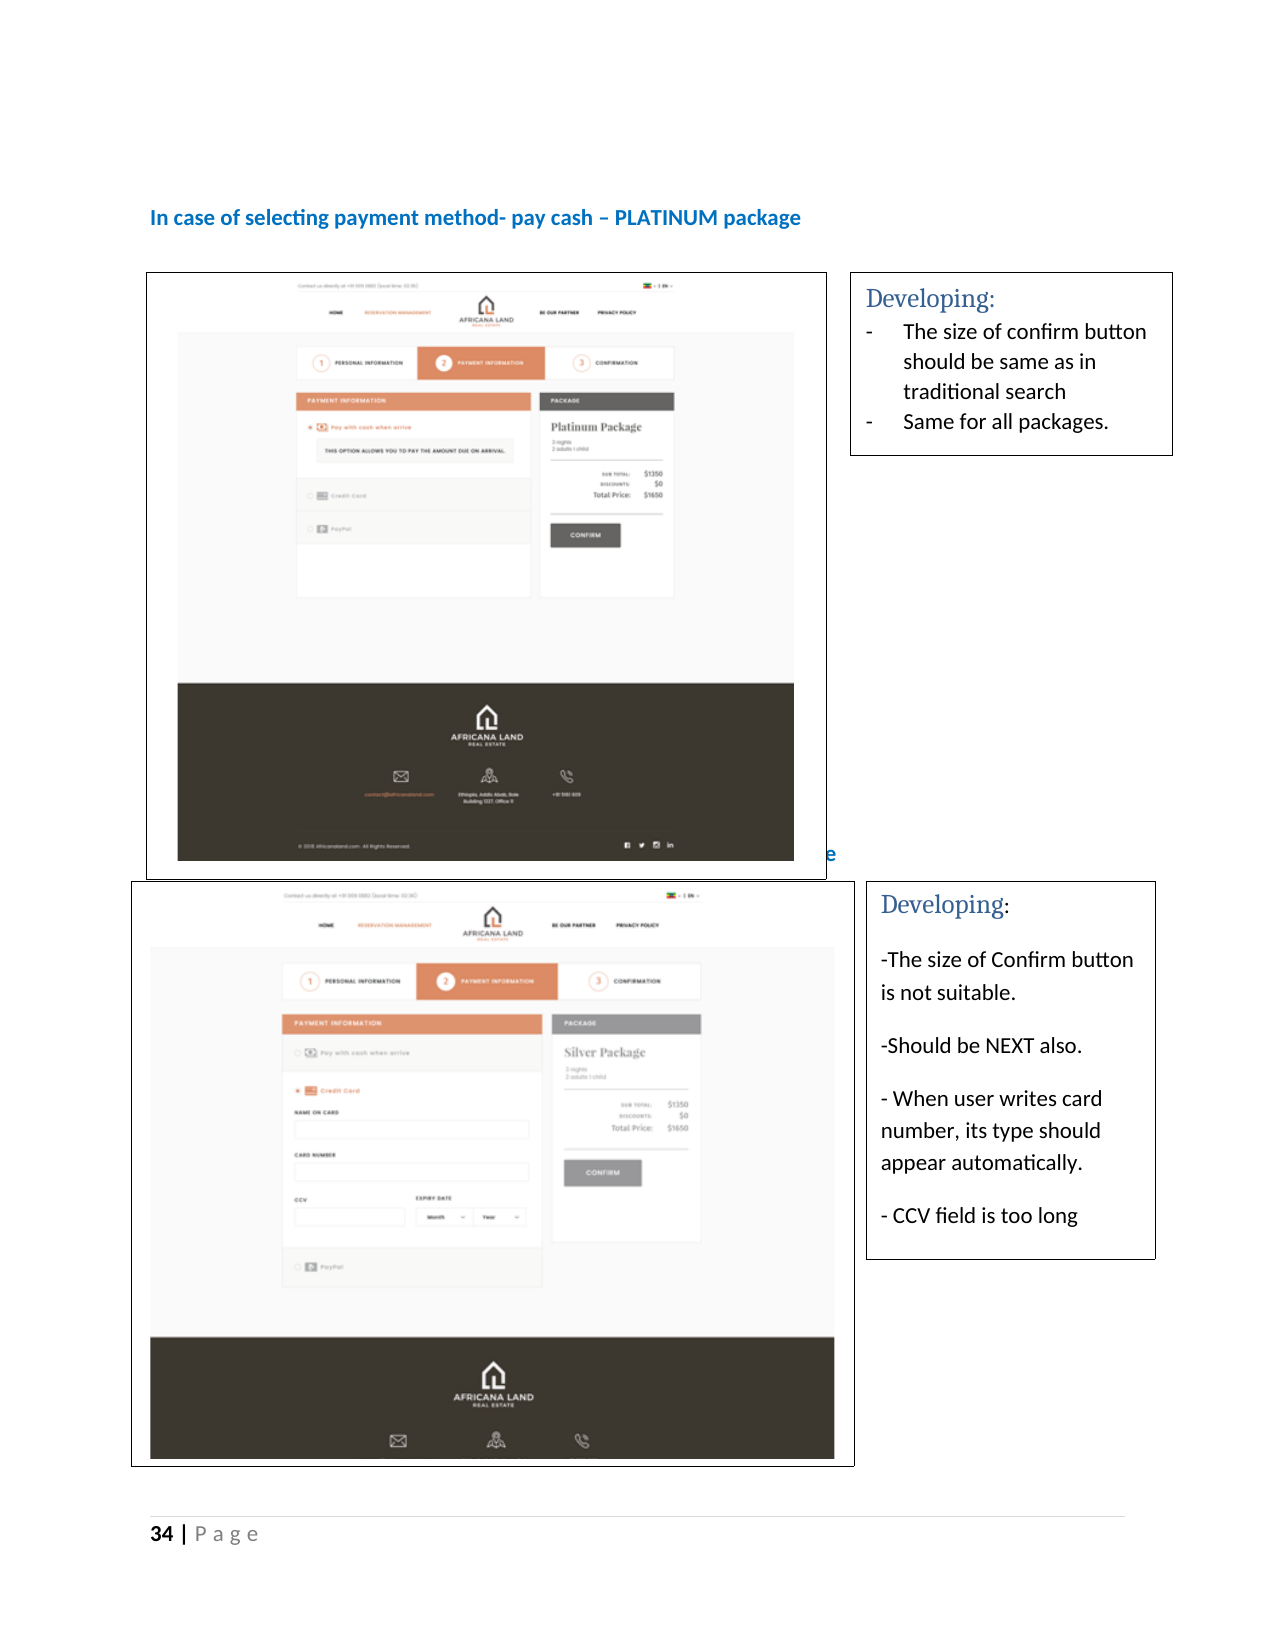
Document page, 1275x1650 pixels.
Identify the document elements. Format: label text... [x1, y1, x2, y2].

picture [177, 279, 794, 861]
text In case of selecting payment method- pay by credit card – silver package [827, 839, 1125, 867]
text In case of selecting payment method- pay cash – PLATINUM package [150, 203, 1125, 231]
picture [150, 888, 835, 1459]
